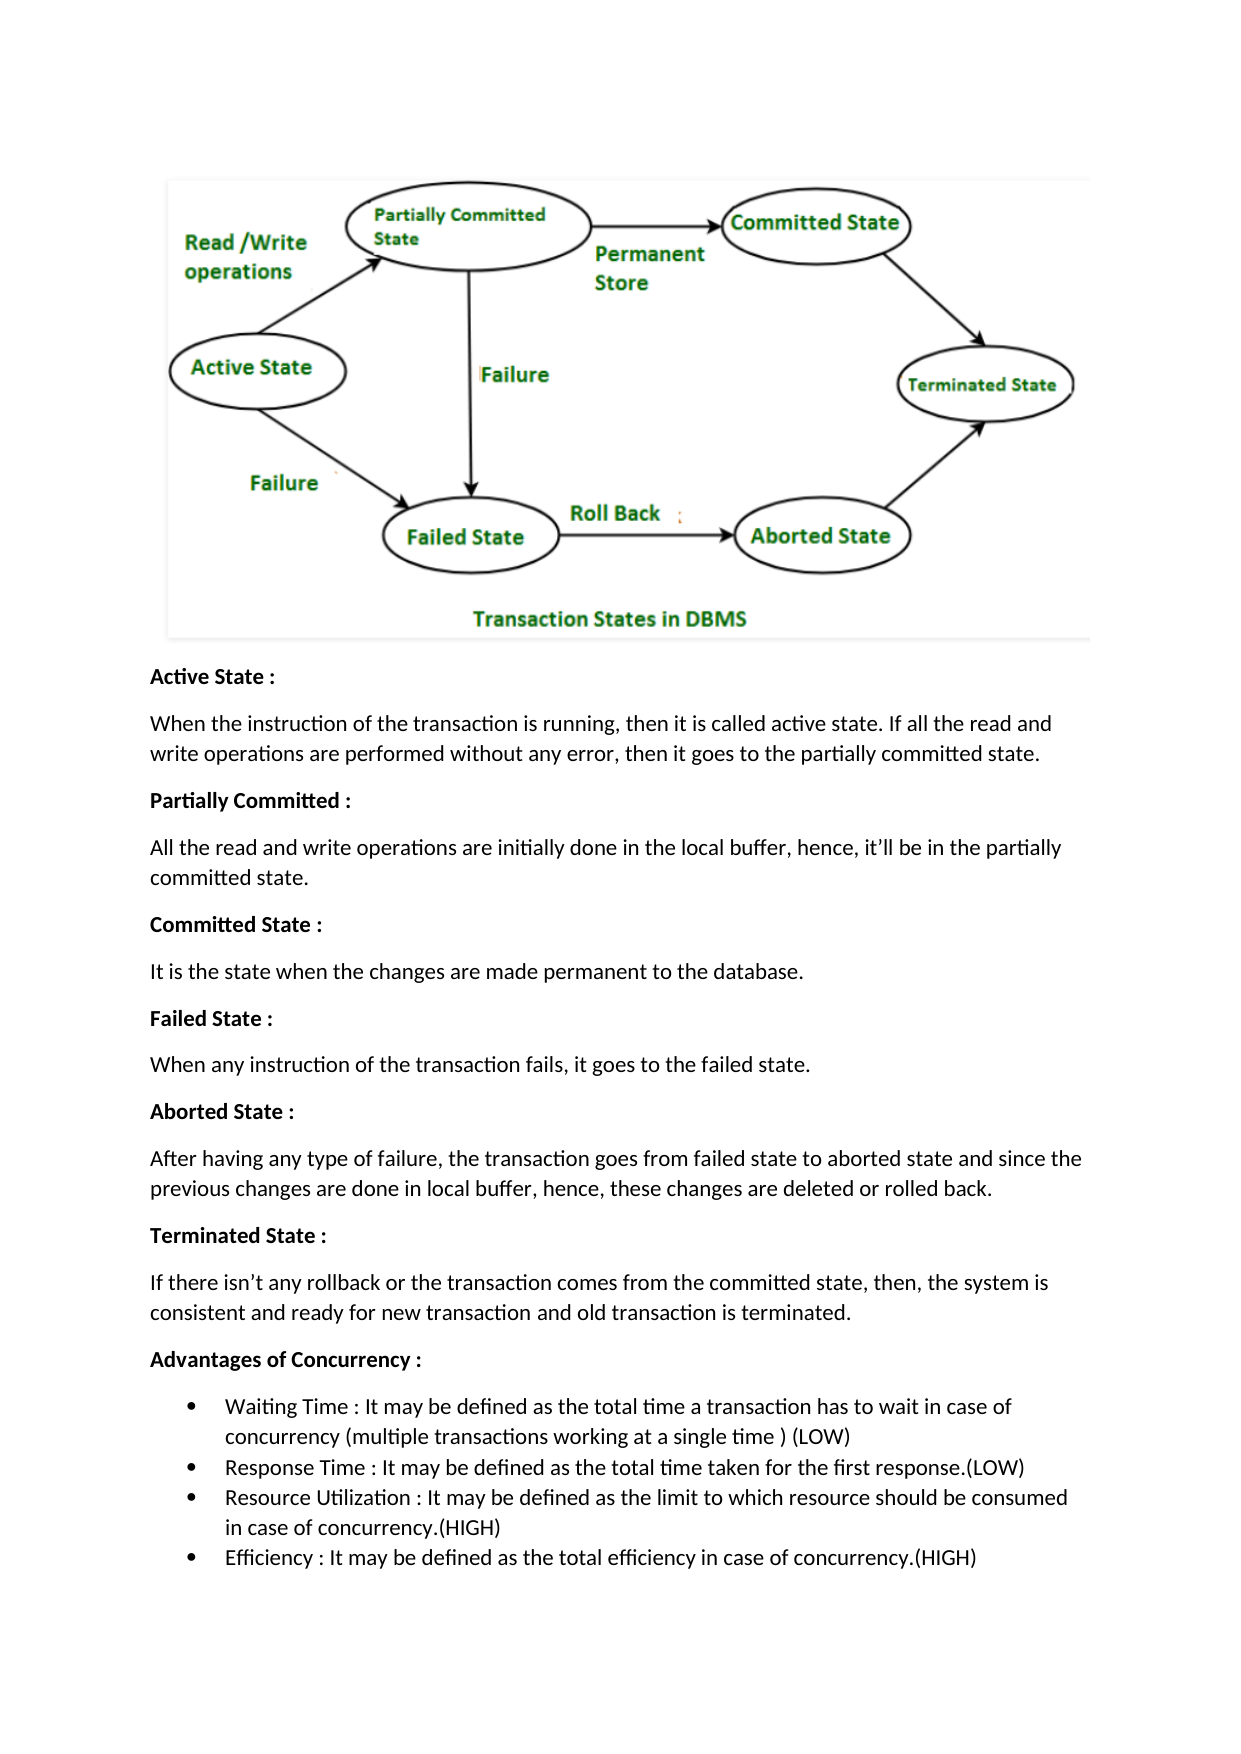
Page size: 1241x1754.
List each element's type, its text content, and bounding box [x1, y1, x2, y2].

list Waiting Time : It may be defined as the total time a transaction has to wait in case of concurrency (multiple transactions working at a single time ) (LOW) [187, 1392, 1090, 1451]
list Response Time : It may be defined as the total time taken for the first response.(LOW) [187, 1453, 1090, 1481]
text Partially Committed : [150, 786, 1090, 814]
text Aborted State : [150, 1097, 1090, 1126]
text When the instruction of the transaction is running, then it is called active state. If all the read and write operations are performed without any error, then it goes to the partially committed state. [150, 709, 1090, 767]
list Efficiency : It may be defined as the total efficiency in case of concurrency.(HIGH) [187, 1543, 1090, 1571]
text Failed State : [150, 1004, 1090, 1032]
text Terminated State : [150, 1221, 1090, 1249]
text If there isn’t any rollback or the transaction comes from the committed state, then, the system is consistent and ready for new transaction and old transaction is terminated. [150, 1268, 1090, 1327]
text When any instruction of the transaction fails, it goes to the failed state. [150, 1051, 1090, 1079]
text After having any type of failure, the transaction goes from failed state to aborted state and since the previous changes are done in local buffer, hence, these changes are deleted or rolled back. [150, 1144, 1090, 1203]
text Committed State : [150, 910, 1090, 938]
text Advantages of Concurrency : [150, 1345, 1090, 1373]
text It is the state when the changes are made permanent to the database. [150, 957, 1090, 985]
text Active State : [150, 662, 1090, 690]
list Resource Utilization : It may be defined as the limit to which resource should be consumed in case of concurrency.(HIGH) [187, 1483, 1090, 1541]
picture [150, 150, 1091, 644]
text All the read and write operations are initially done in the local buffer, hence, it’ll be in the partially committed state. [150, 833, 1090, 891]
